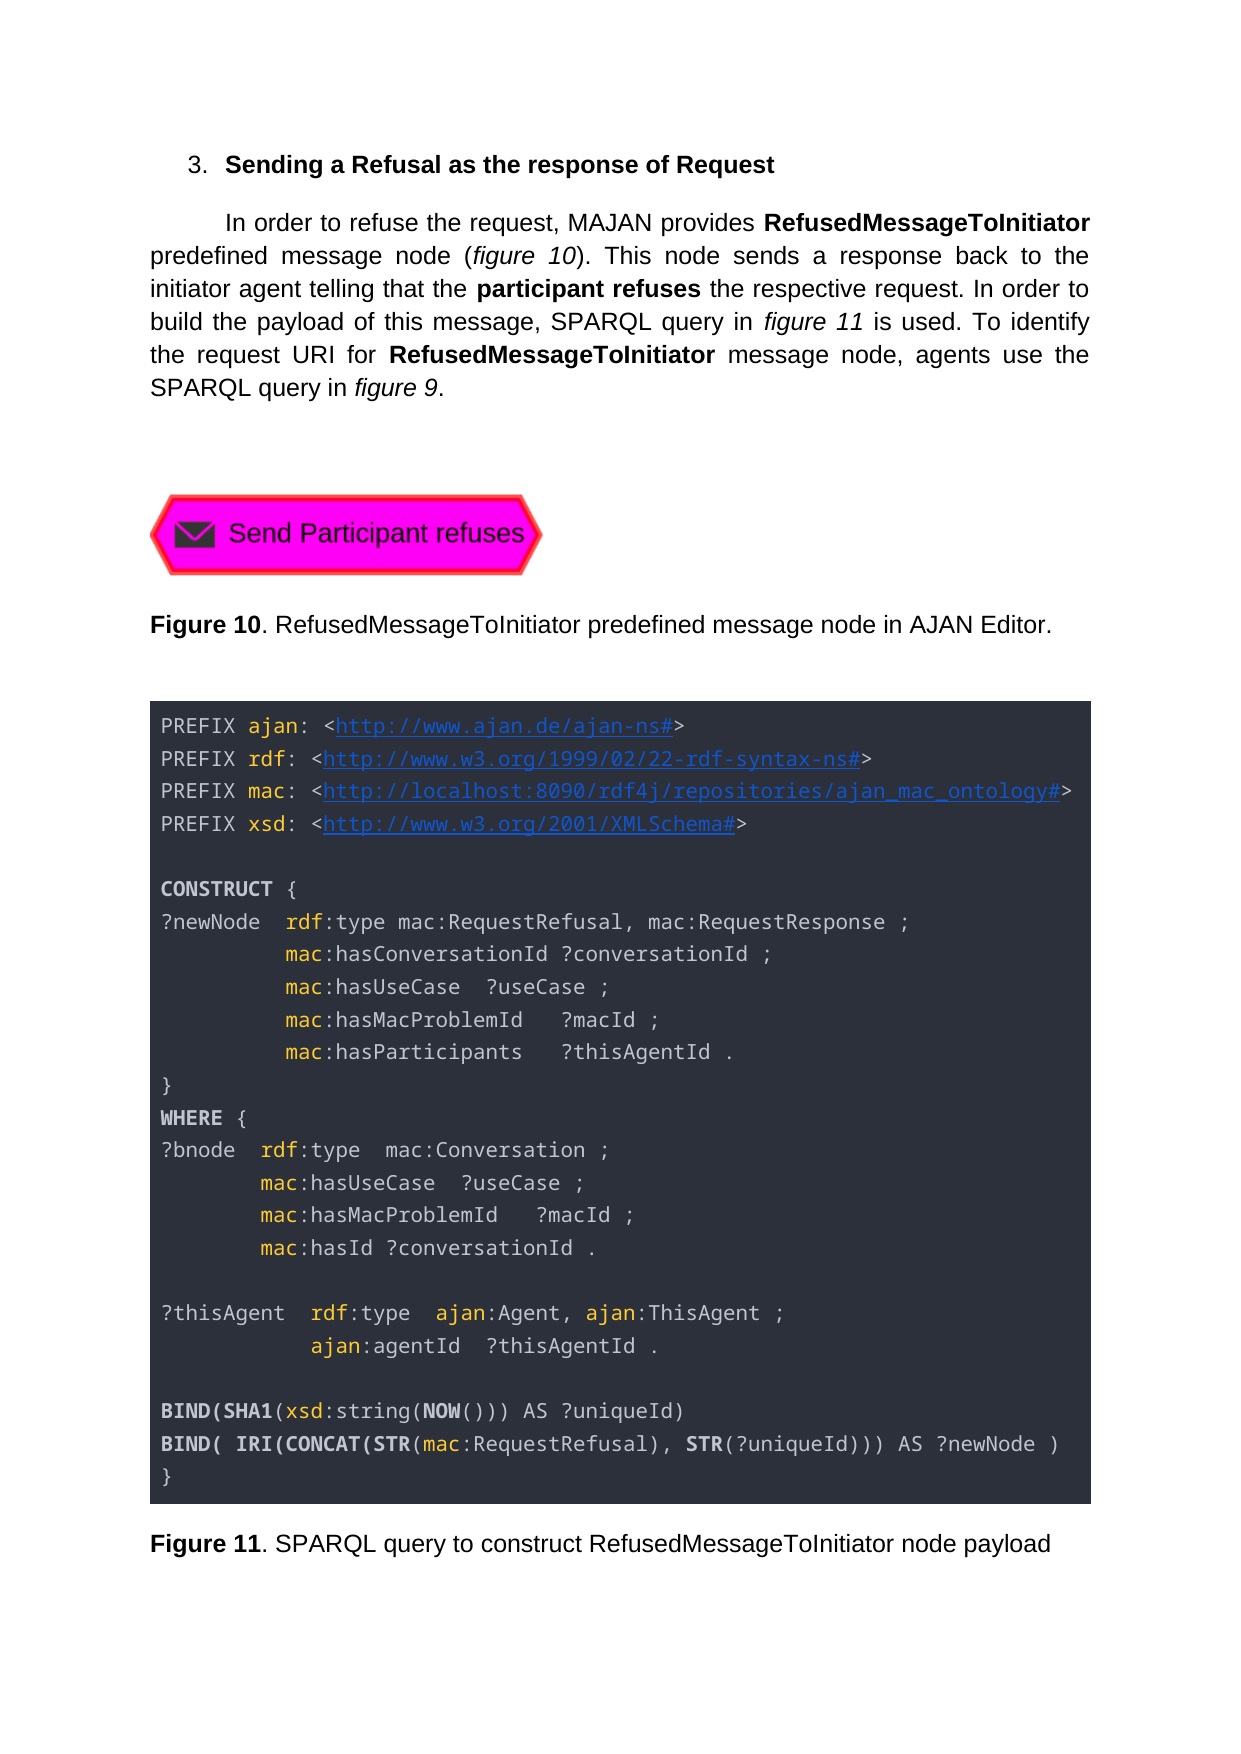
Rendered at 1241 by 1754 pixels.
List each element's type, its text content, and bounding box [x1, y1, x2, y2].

table_header PREFIX ajan: <http://www.ajan.de/ajan-ns#> PREFIX rdf: <http://www.w3.org/1999/02/22-rdf-syntax-ns#> PREFIX mac: <http://localhost:8090/rdf4j/repositories/ajan_mac_ontology#> PREFIX xsd: <http://www.w3.org/2001/XMLSchema#> CONSTRUCT { ?newNode rdf:type mac:RequestRefusal, mac:RequestResponse ; mac:hasConversationId ?conversationId ; mac:hasUseCase ?useCase ; mac:hasMacProblemId ?macId ; mac:hasParticipants ?thisAgentId . } WHERE { ?bnode rdf:type mac:Conversation ; mac:hasUseCase ?useCase ; mac:hasMacProblemId ?macId ; mac:hasId ?conversationId . ?thisAgent rdf:type ajan:Agent, ajan:ThisAgent ; ajan:agentId ?thisAgentId . BIND(SHA1(xsd:string(NOW())) AS ?uniqueId) BIND( IRI(CONCAT(STR(mac:RequestRefusal), STR(?uniqueId))) AS ?newNode ) } [150, 701, 1091, 1504]
text Figure 10. RefusedMessageToInitiator predefined message node in AJAN Editor. [150, 610, 1090, 639]
text In order to refuse the request, MAJAN provides RefusedMessageToInitiator predefined message node (figure 10). This node sends a response back to the initiator agent telling that the participant refuses the respective request. In order to build the payload of this message, SPARQL query in figure 11 is used. To identify the request URI for RefusedMessageToInitiator message node, agents use the SPARQL query in figure 9. [150, 208, 1090, 402]
list Sending a Refusal as the response of Request [187, 150, 1090, 179]
text Figure 11. SPARQL query to construct RefusedMessageToInitiator node payload [150, 1529, 1090, 1558]
picture [150, 489, 548, 581]
